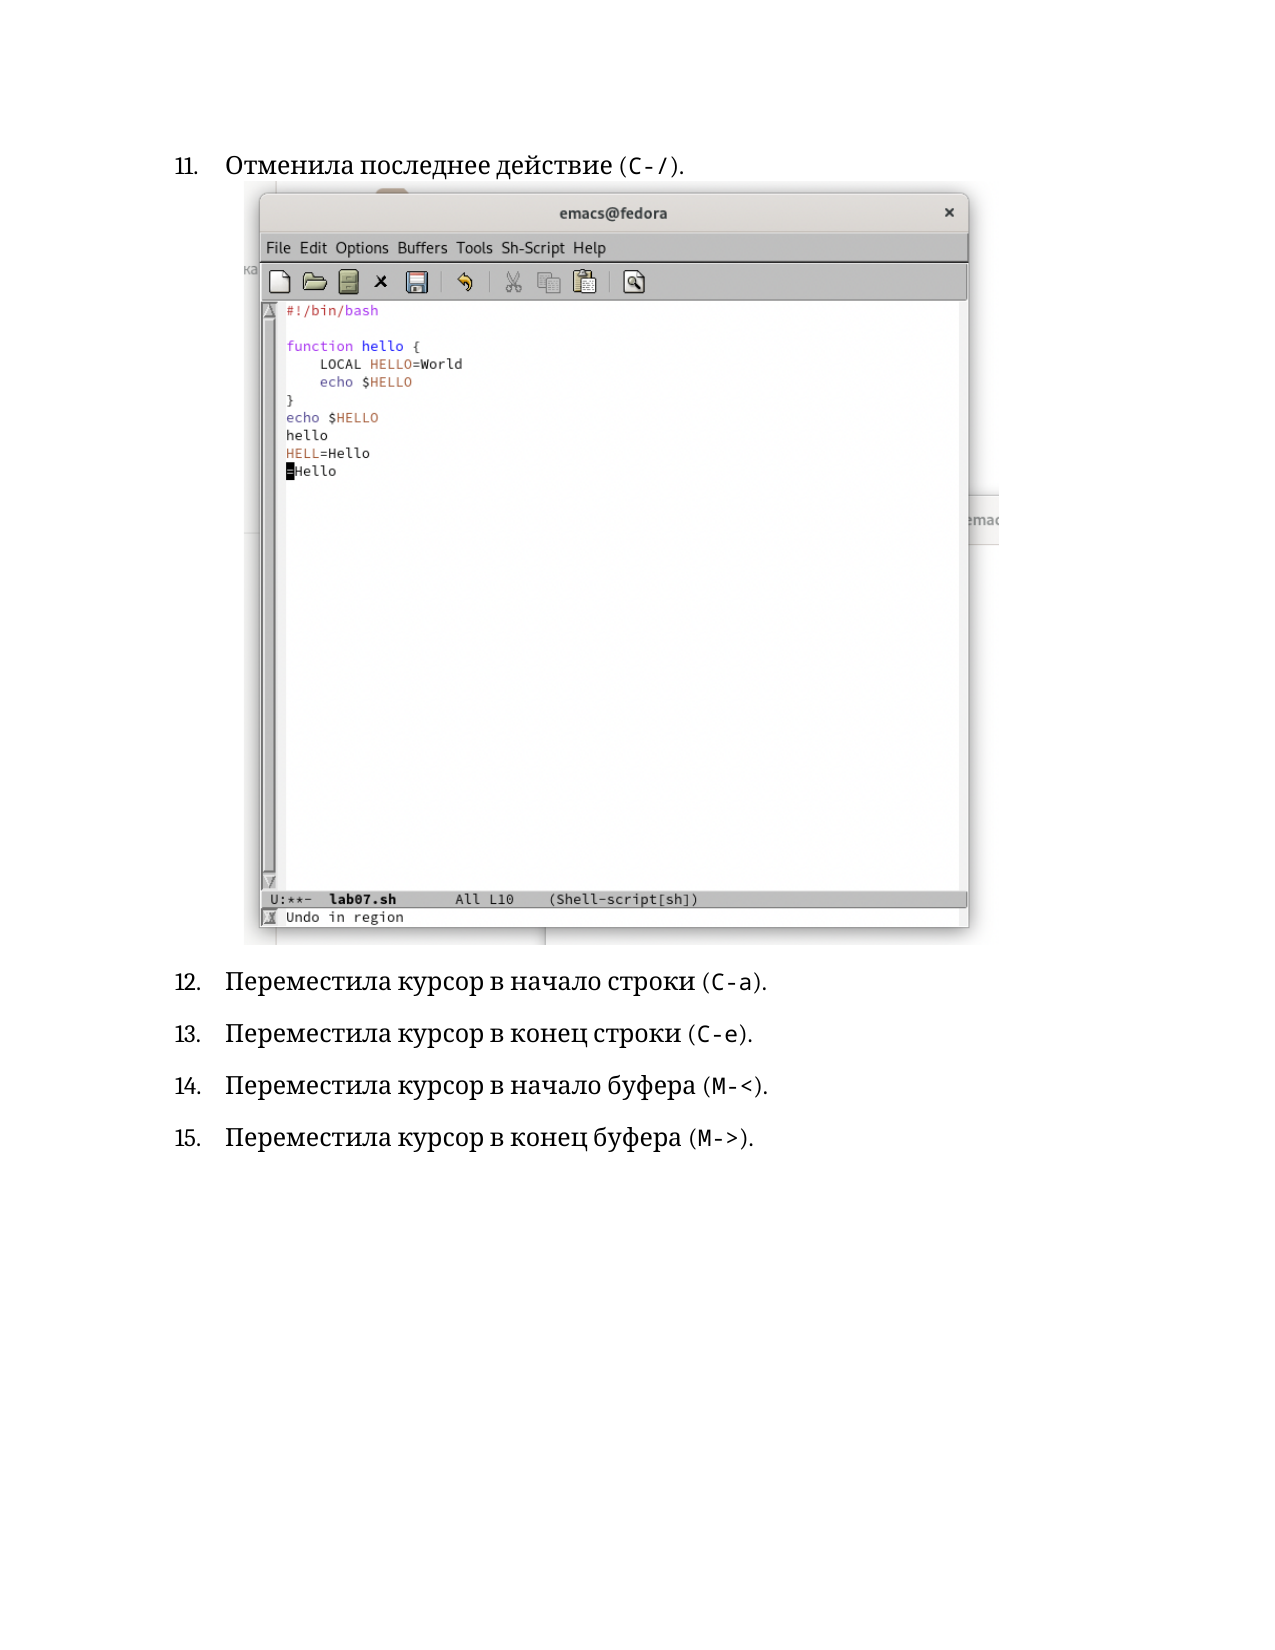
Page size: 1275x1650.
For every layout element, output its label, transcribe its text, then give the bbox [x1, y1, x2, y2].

picture [243, 181, 999, 945]
list Переместила курсор в конец строки (C-e). [175, 1018, 1125, 1049]
list Переместила курсор в начало буфера (M-<). [175, 1070, 1125, 1101]
list Переместила курсор в конец буфера (M->). [175, 1122, 1125, 1153]
list Переместила курсор в начало строки (C-a). [175, 966, 1125, 997]
